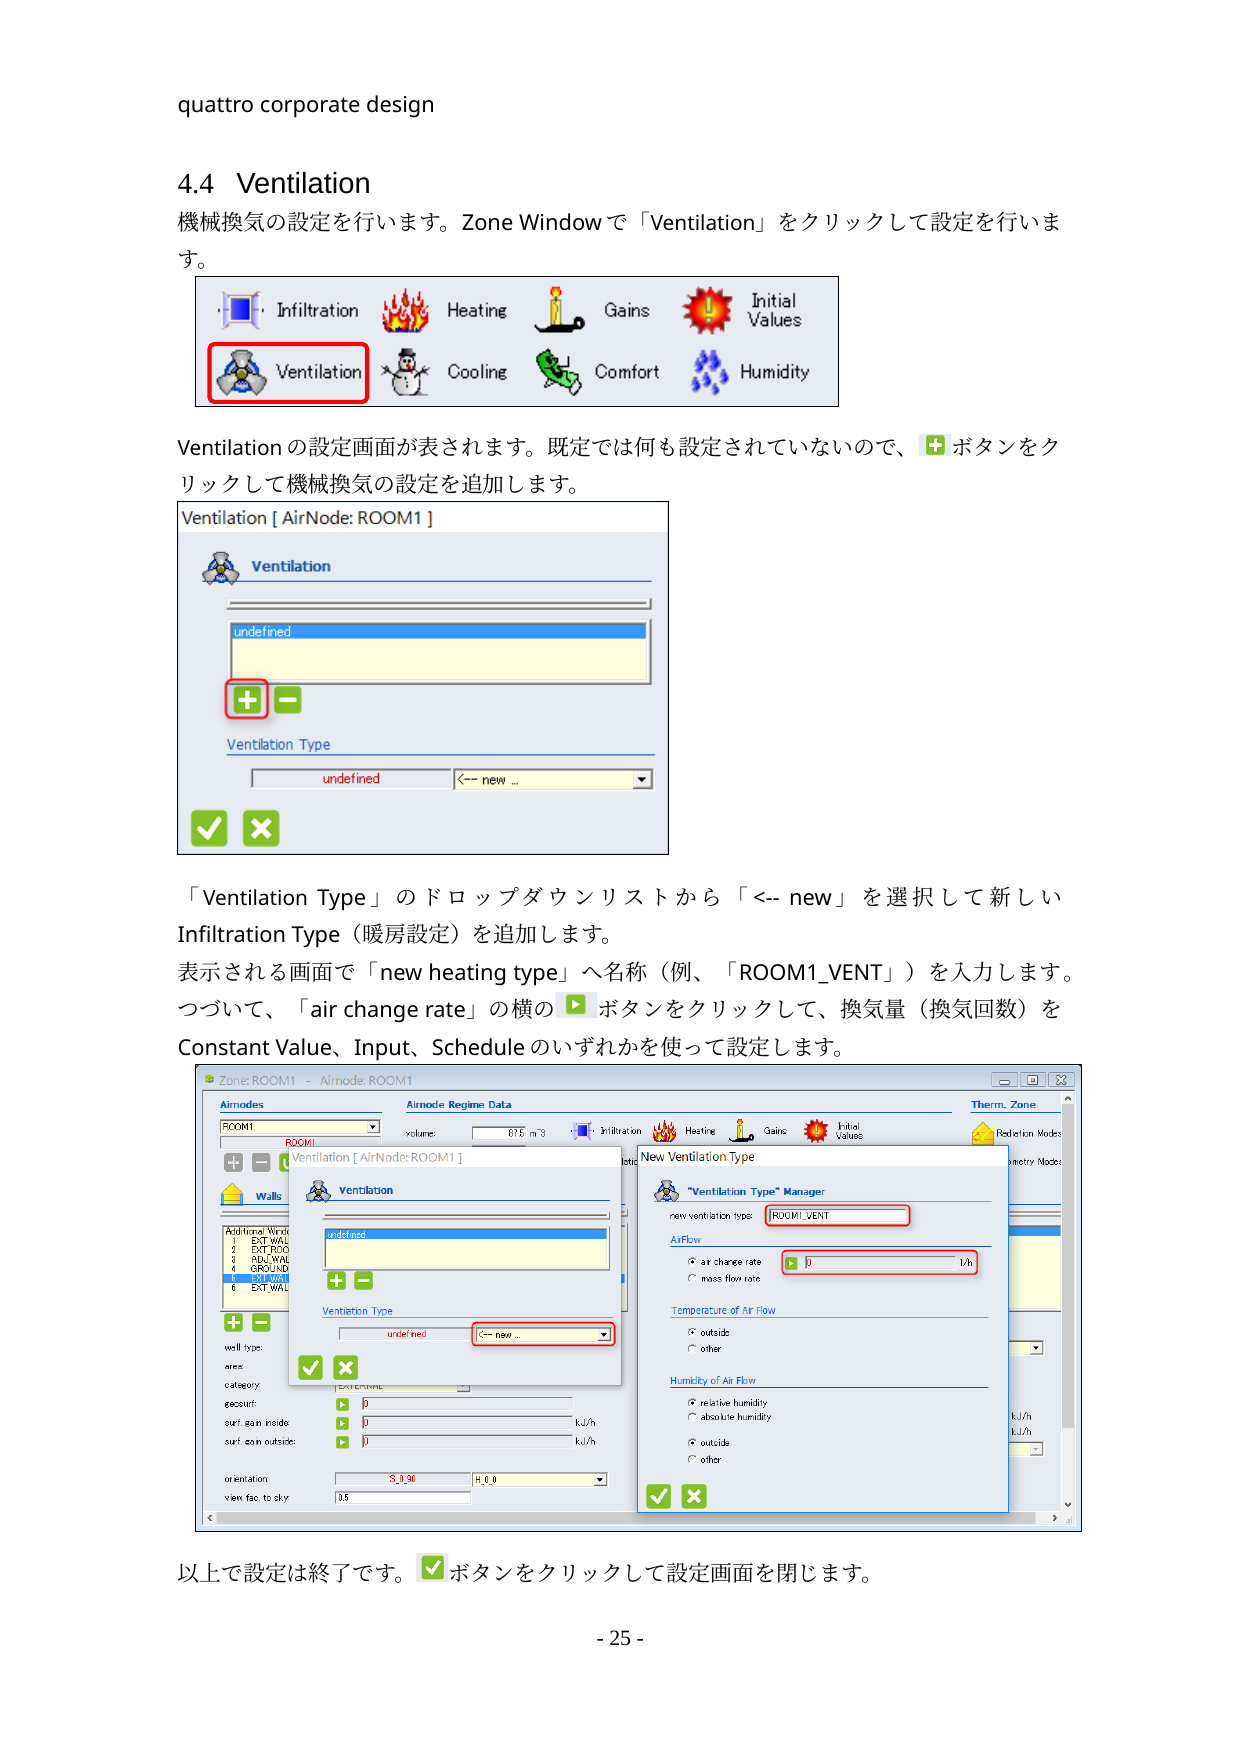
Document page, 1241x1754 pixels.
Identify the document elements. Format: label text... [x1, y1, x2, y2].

text 以上で設定は終了です。ボタンをクリックして設定画面を閉じます。 [177, 1552, 1063, 1589]
picture [196, 277, 838, 406]
text 機械換気の設定を行います。Zone Windowで「Ventilation」をクリックして設定を行います。 [177, 202, 1063, 277]
picture [178, 502, 668, 854]
picture [416, 1553, 449, 1582]
picture [196, 1065, 1081, 1531]
text Ventilationの設定画面が表されます。既定では何も設定されていないので、ボタンをクリックして機械換気の設定を追加します。 [177, 427, 1063, 502]
text 「Ventilation Type」のドロップダウンリストから「<-- new」を選択して新しいInfiltration Type（暖房設定）を追加します。 [177, 877, 1063, 952]
picture [918, 434, 952, 456]
text 表示される画面で「new heating type」へ名称（例、「ROOM1_VENT」）を入力します。つづいて、「air change rate」の横のボタンをクリックして、換気量（換気回数）をConstant Value、Input、Scheduleのいずれかを使って設定します。 [177, 952, 1063, 1064]
text Ventilation [177, 164, 1063, 202]
picture [555, 992, 598, 1018]
